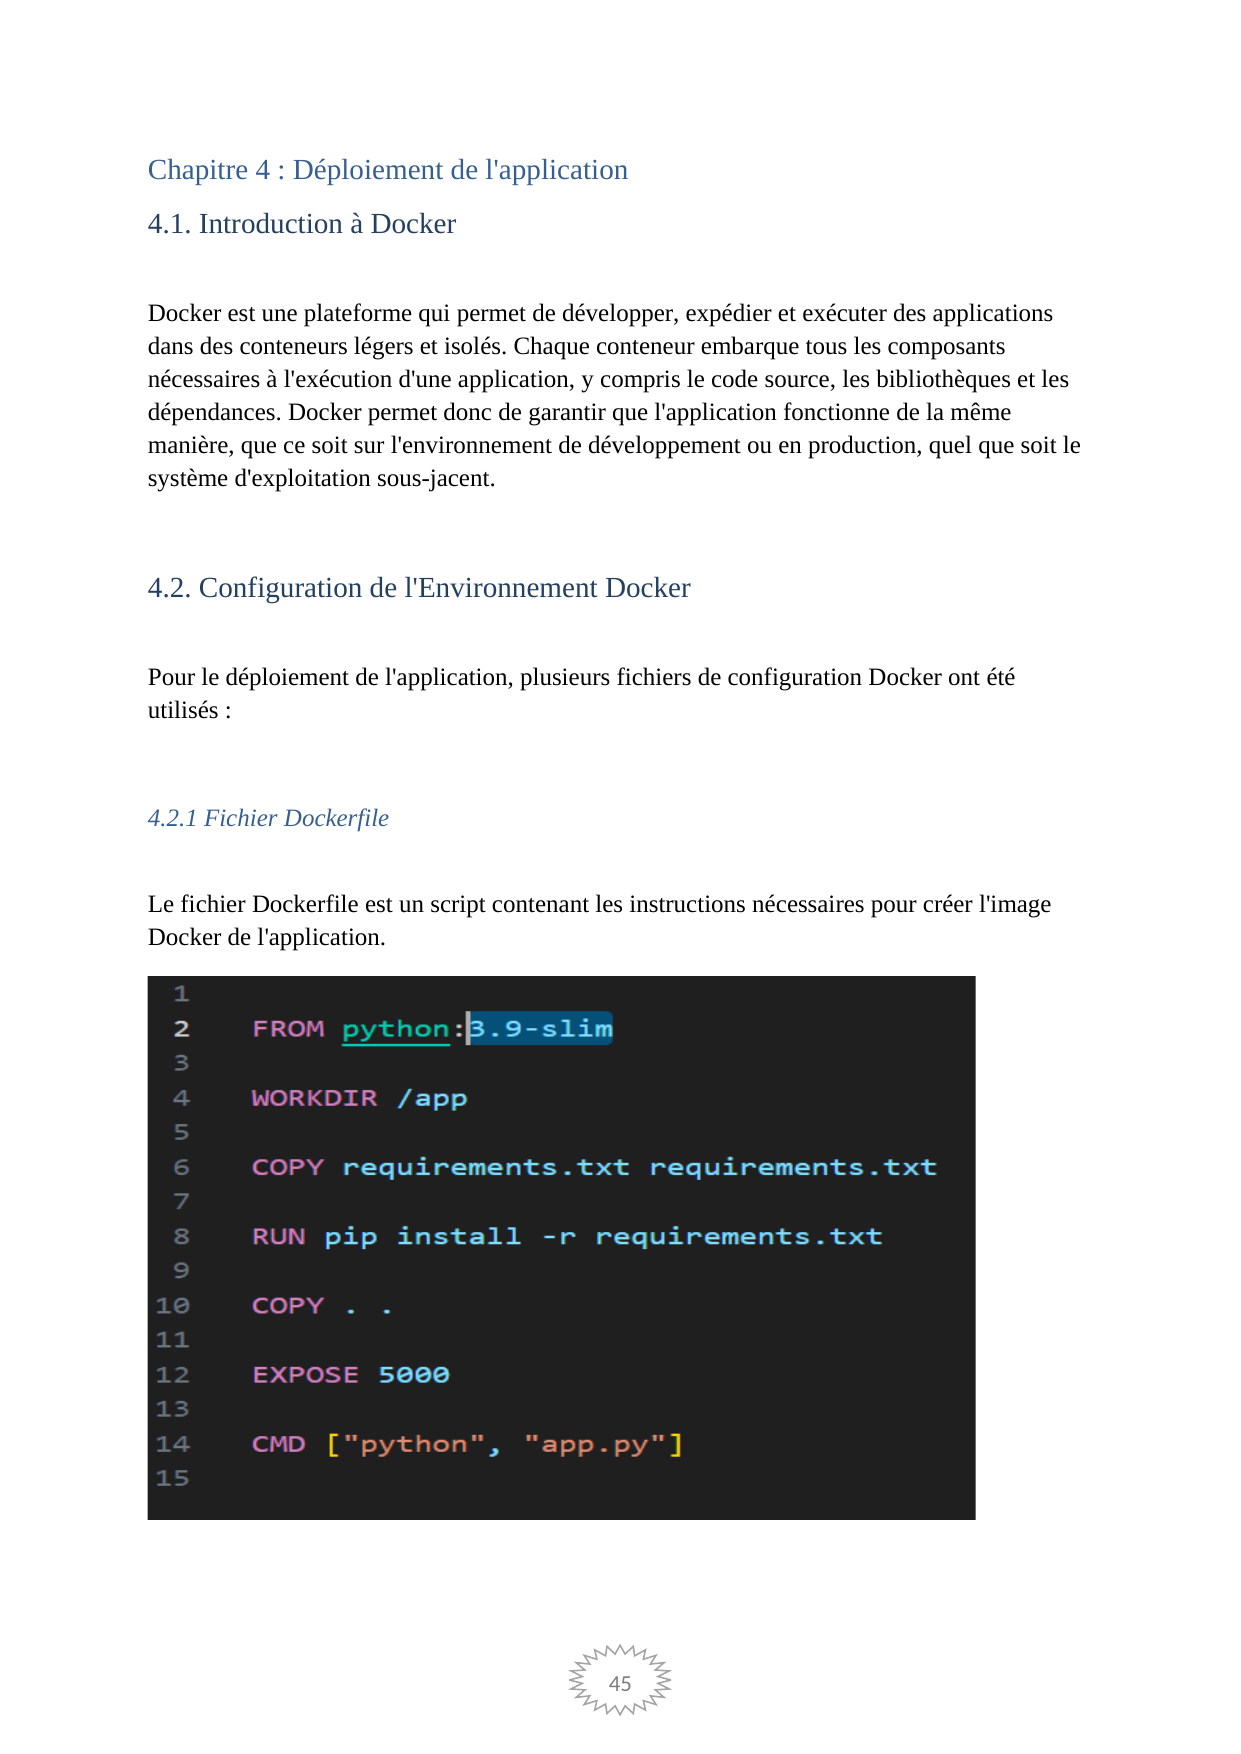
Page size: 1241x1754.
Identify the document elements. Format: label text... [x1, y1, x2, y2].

text Docker est une plateforme qui permet de développer, expédier et exécuter des applications dans des conteneurs légers et isolés. Chaque conteneur embarque tous les composants nécessaires à l'exécution d'une application, y compris le code source, les bibliothèques et les dépendances. Docker permet donc de garantir que l'application fonctionne de la même manière, que ce soit sur l'environnement de développement ou en production, quel que soit le système d'exploitation sous-jacent. [148, 298, 1093, 492]
subtitle 4.2. Configuration de l'Environnement Docker [148, 571, 1093, 604]
subtitle Chapitre 4 : Déploiement de l'application [148, 152, 1093, 185]
text Pour le déploiement de l'application, plusieurs fichiers de configuration Docker ont été utilisés : [148, 662, 1093, 724]
subtitle 4.2.1 Fichier Dockerfile [148, 803, 1093, 832]
subtitle 4.1. Introduction à Docker [148, 206, 1093, 240]
text Le fichier Dockerfile est un script contenant les instructions nécessaires pour créer l'image Docker de l'application. [148, 889, 1093, 951]
picture [147, 976, 976, 1520]
